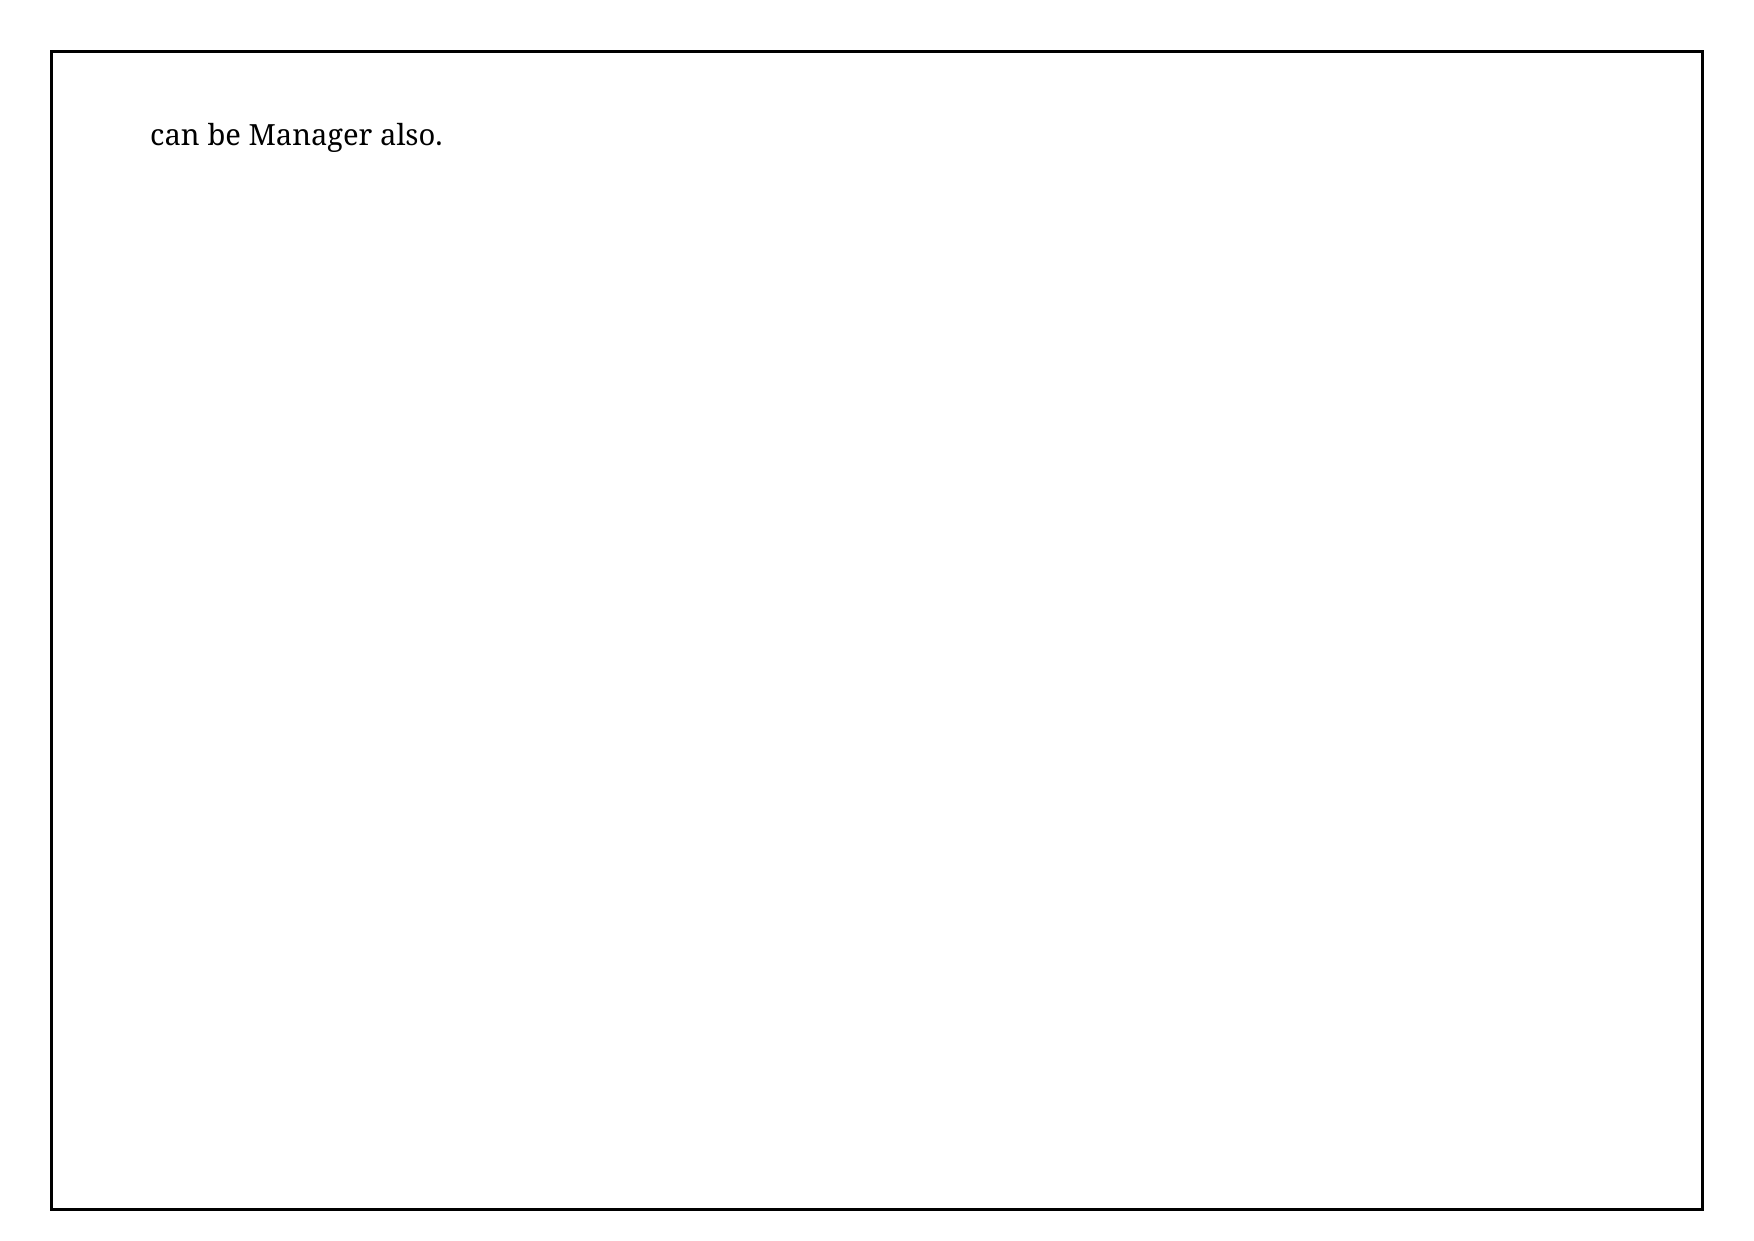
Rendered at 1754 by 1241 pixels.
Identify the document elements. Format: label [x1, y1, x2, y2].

text [150, 114, 1604, 154]
